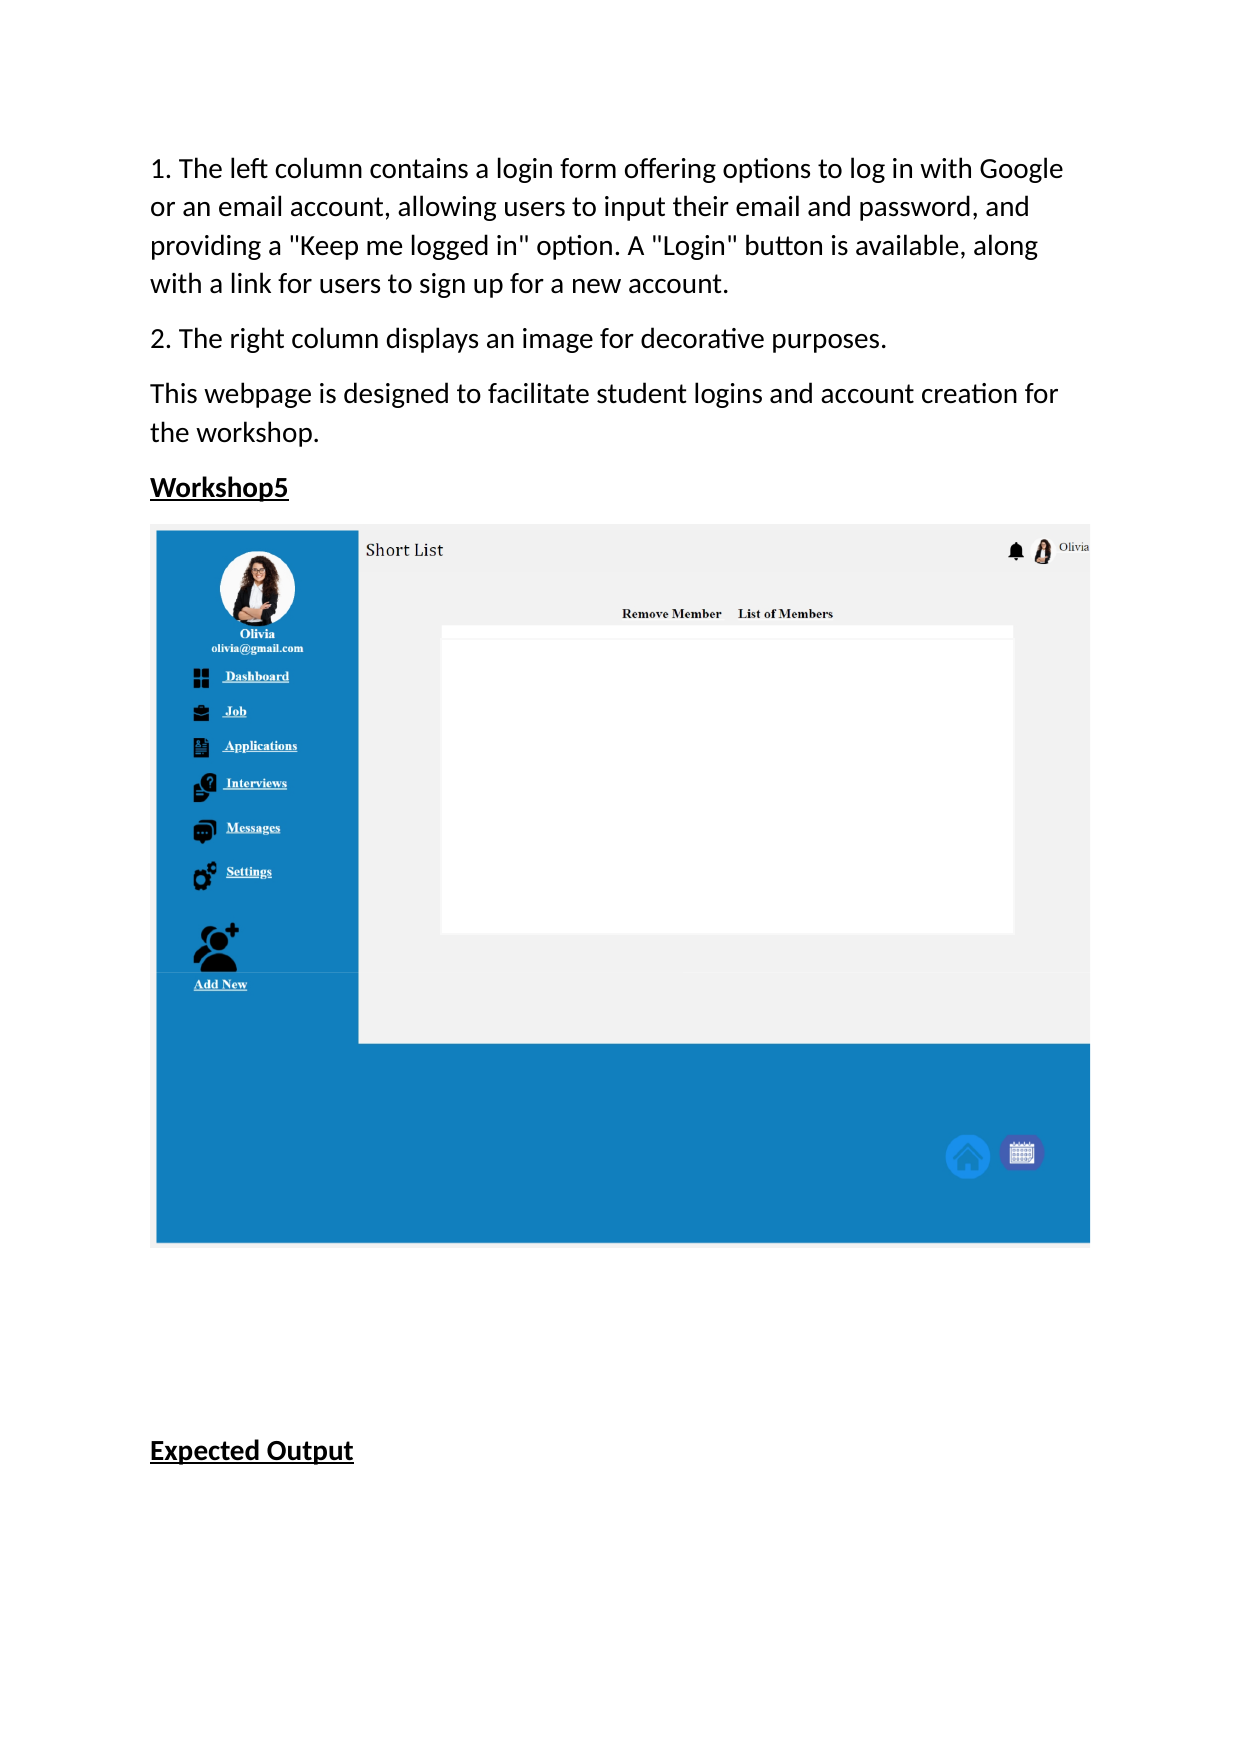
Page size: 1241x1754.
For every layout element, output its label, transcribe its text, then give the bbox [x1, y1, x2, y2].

text This webpage is designed to facilitate student logins and account creation for the workshop. [150, 376, 1090, 449]
text Workshop5 [150, 469, 1090, 505]
text 2. The right column displays an image for decorative purposes. [150, 320, 1090, 356]
picture [150, 524, 1091, 1248]
text Expected Output [150, 1432, 1090, 1467]
text 1. The left column contains a login form offering options to log in with Google or an email account, allowing users to input their email and password, and providing a "Keep me logged in" option. A "Login" button is available, along with a link for users to sign up for a new account. [150, 150, 1090, 301]
